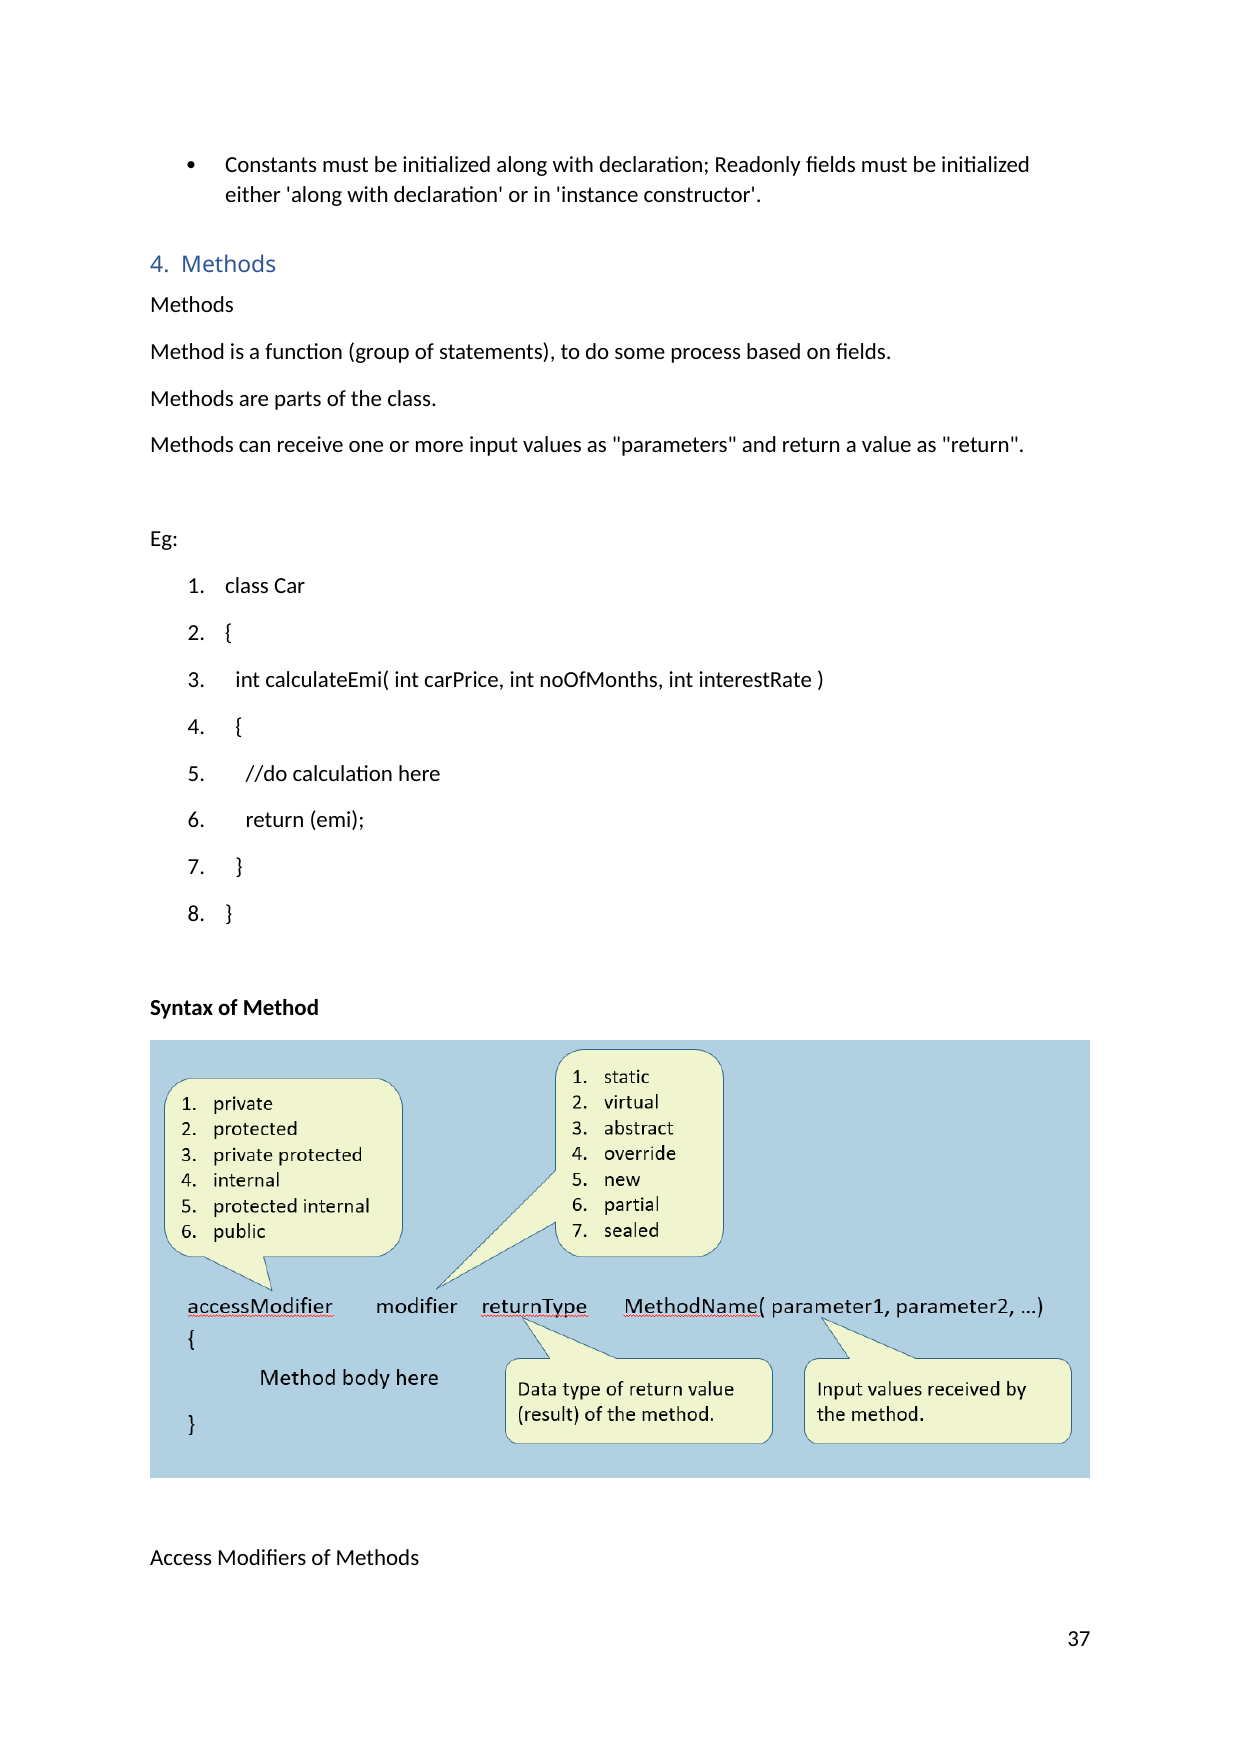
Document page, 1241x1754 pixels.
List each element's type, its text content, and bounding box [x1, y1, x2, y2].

list } [187, 852, 1090, 881]
text Syntax of Method [150, 993, 1090, 1021]
text Methods [150, 290, 1090, 318]
text Eg: [150, 524, 1090, 552]
picture [150, 1040, 1091, 1478]
list class Car [187, 571, 1090, 599]
text Method is a function (group of statements), to do some process based on fields. [150, 337, 1090, 365]
subtitle 4. Methods [150, 248, 1090, 279]
list Constants must be initialized along with declaration; Readonly fields must be initialized either 'along with declaration' or in 'instance constructor'. [187, 150, 1090, 208]
list int calculateEmi( int carPrice, int noOfMonths, int interestRate ) [187, 665, 1090, 693]
list //do calculation here [187, 759, 1090, 787]
text Methods are parts of the class. [150, 384, 1090, 412]
text Methods can receive one or more input values as "parameters" and return a value as "return". [150, 431, 1090, 459]
list } [187, 899, 1090, 927]
list { [187, 618, 1090, 646]
list { [187, 712, 1090, 740]
text Access Modifiers of Methods [150, 1543, 1090, 1571]
list return (emi); [187, 806, 1090, 834]
